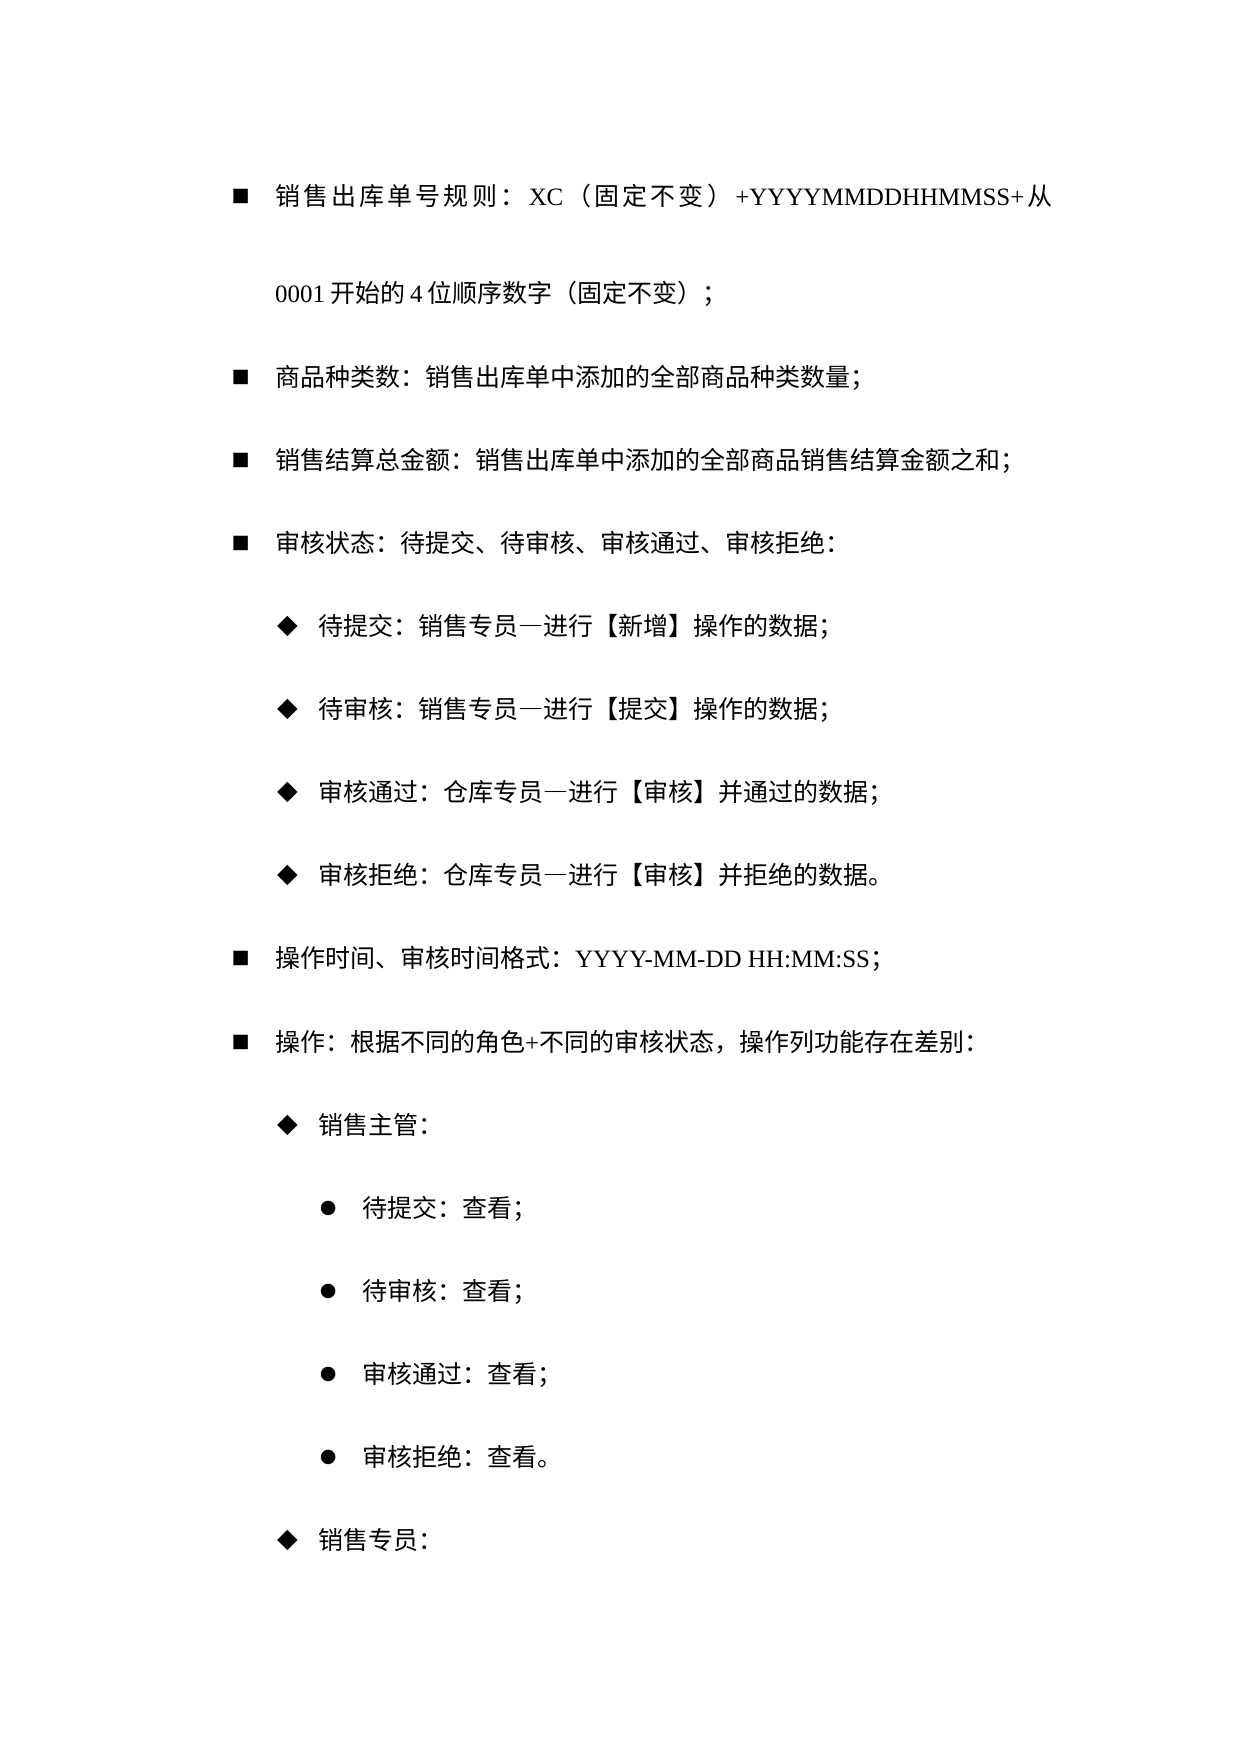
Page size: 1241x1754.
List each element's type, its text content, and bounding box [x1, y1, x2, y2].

list 操作时间、审核时间格式：YYYY-MM-DD HH:MM:SS； [231, 924, 1053, 989]
list 待审核：查看； [319, 1257, 1053, 1322]
list 销售专员： [275, 1506, 1053, 1571]
list 审核状态：待提交、待审核、审核通过、审核拒绝： [231, 509, 1053, 574]
list 待提交：销售专员—进行【新增】操作的数据； [275, 592, 1053, 657]
list 审核拒绝：查看。 [319, 1423, 1053, 1488]
list 操作：根据不同的角色+不同的审核状态，操作列功能存在差别： [231, 1008, 1053, 1073]
list 销售结算总金额：销售出库单中添加的全部商品销售结算金额之和； [231, 426, 1053, 491]
list 销售主管： [275, 1091, 1053, 1156]
list 销售出库单号规则：XC（固定不变）+YYYYMMDDHHMMSS+从0001开始的4位顺序数字（固定不变）； [231, 162, 1053, 324]
list 审核拒绝：仓库专员—进行【审核】并拒绝的数据。 [275, 841, 1053, 906]
list 待提交：查看； [319, 1174, 1053, 1239]
list 商品种类数：销售出库单中添加的全部商品种类数量； [231, 343, 1053, 408]
list 待审核：销售专员—进行【提交】操作的数据； [275, 675, 1053, 740]
list 审核通过：查看； [319, 1340, 1053, 1405]
list 审核通过：仓库专员—进行【审核】并通过的数据； [275, 758, 1053, 823]
